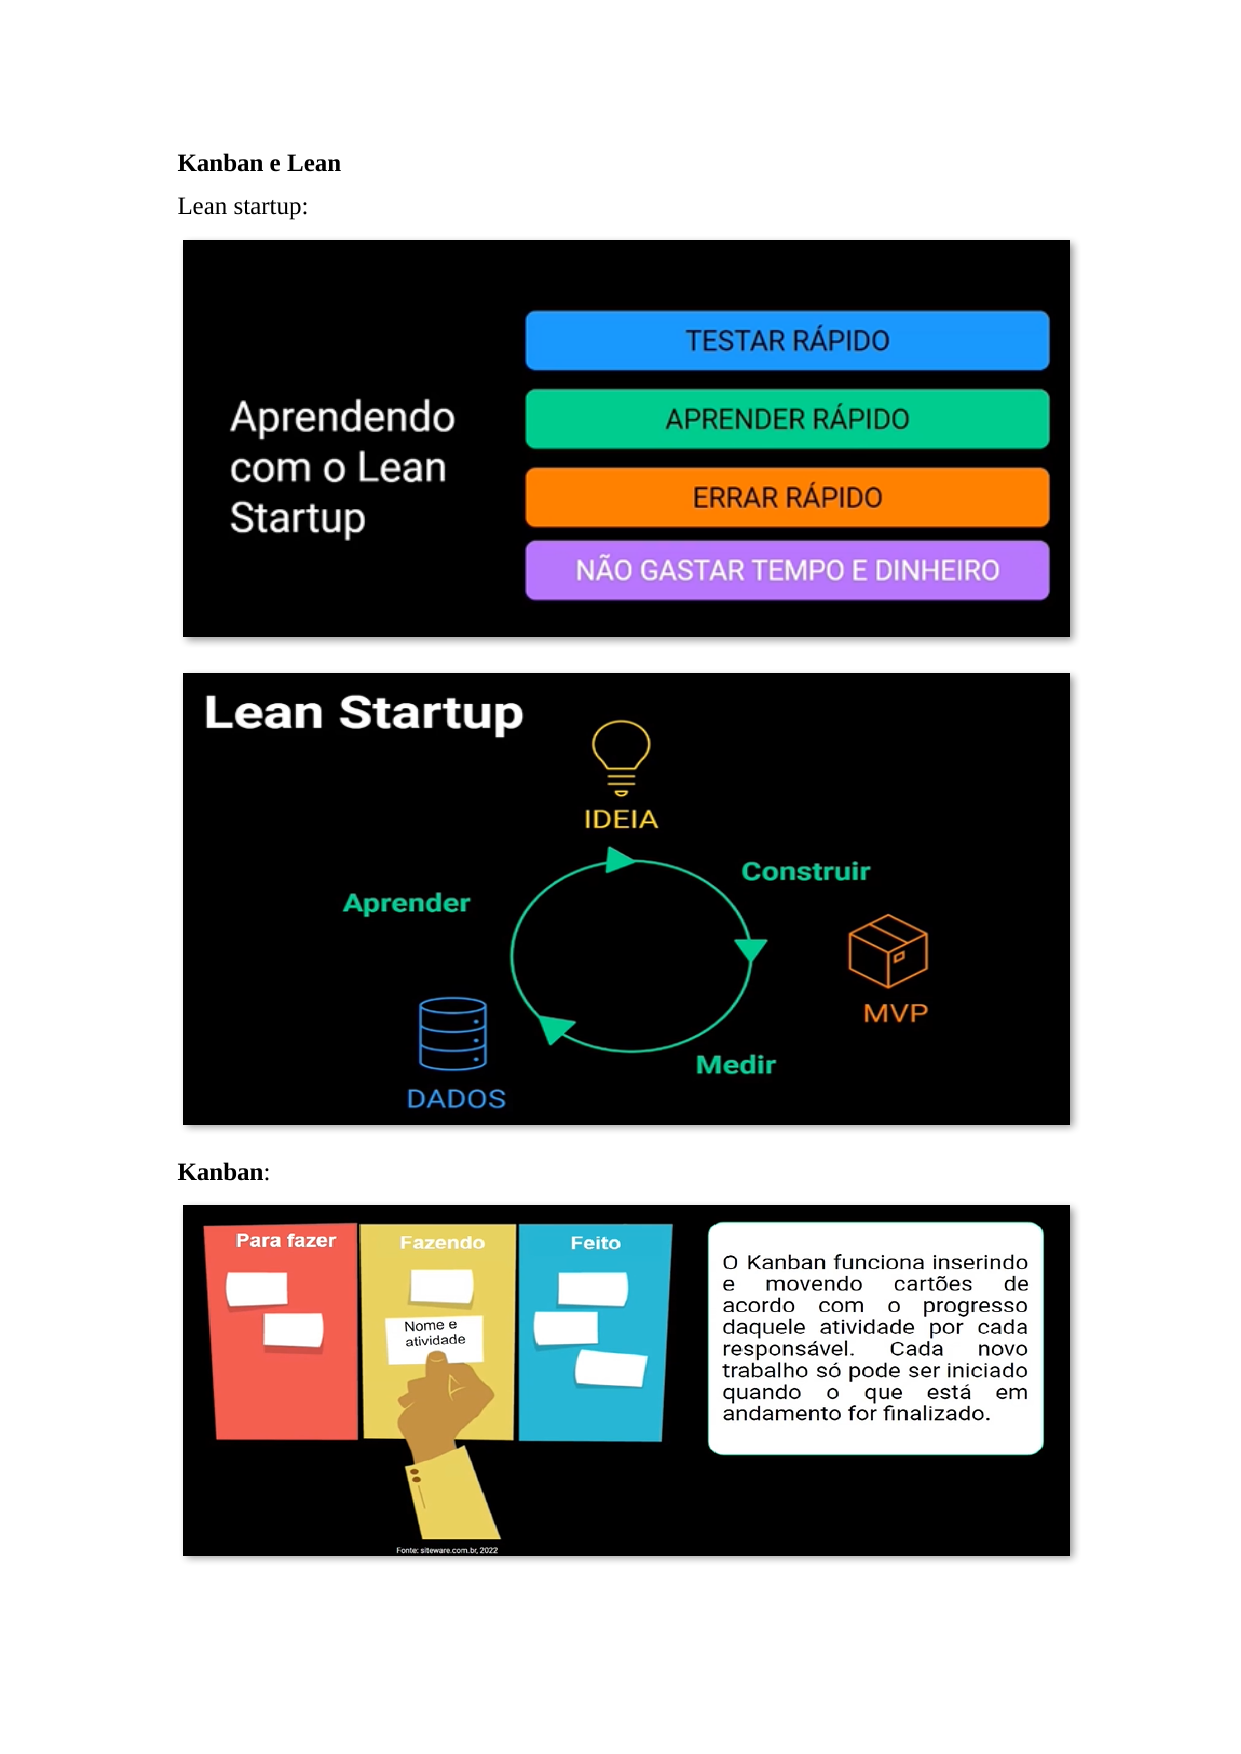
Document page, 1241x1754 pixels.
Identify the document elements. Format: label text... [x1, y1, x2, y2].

picture [183, 240, 1070, 637]
text Lean startup: [177, 191, 1063, 219]
text Kanban e Lean [177, 148, 1063, 176]
text Kanban: [177, 1157, 1063, 1185]
picture [183, 673, 1070, 1125]
picture [183, 1205, 1070, 1556]
